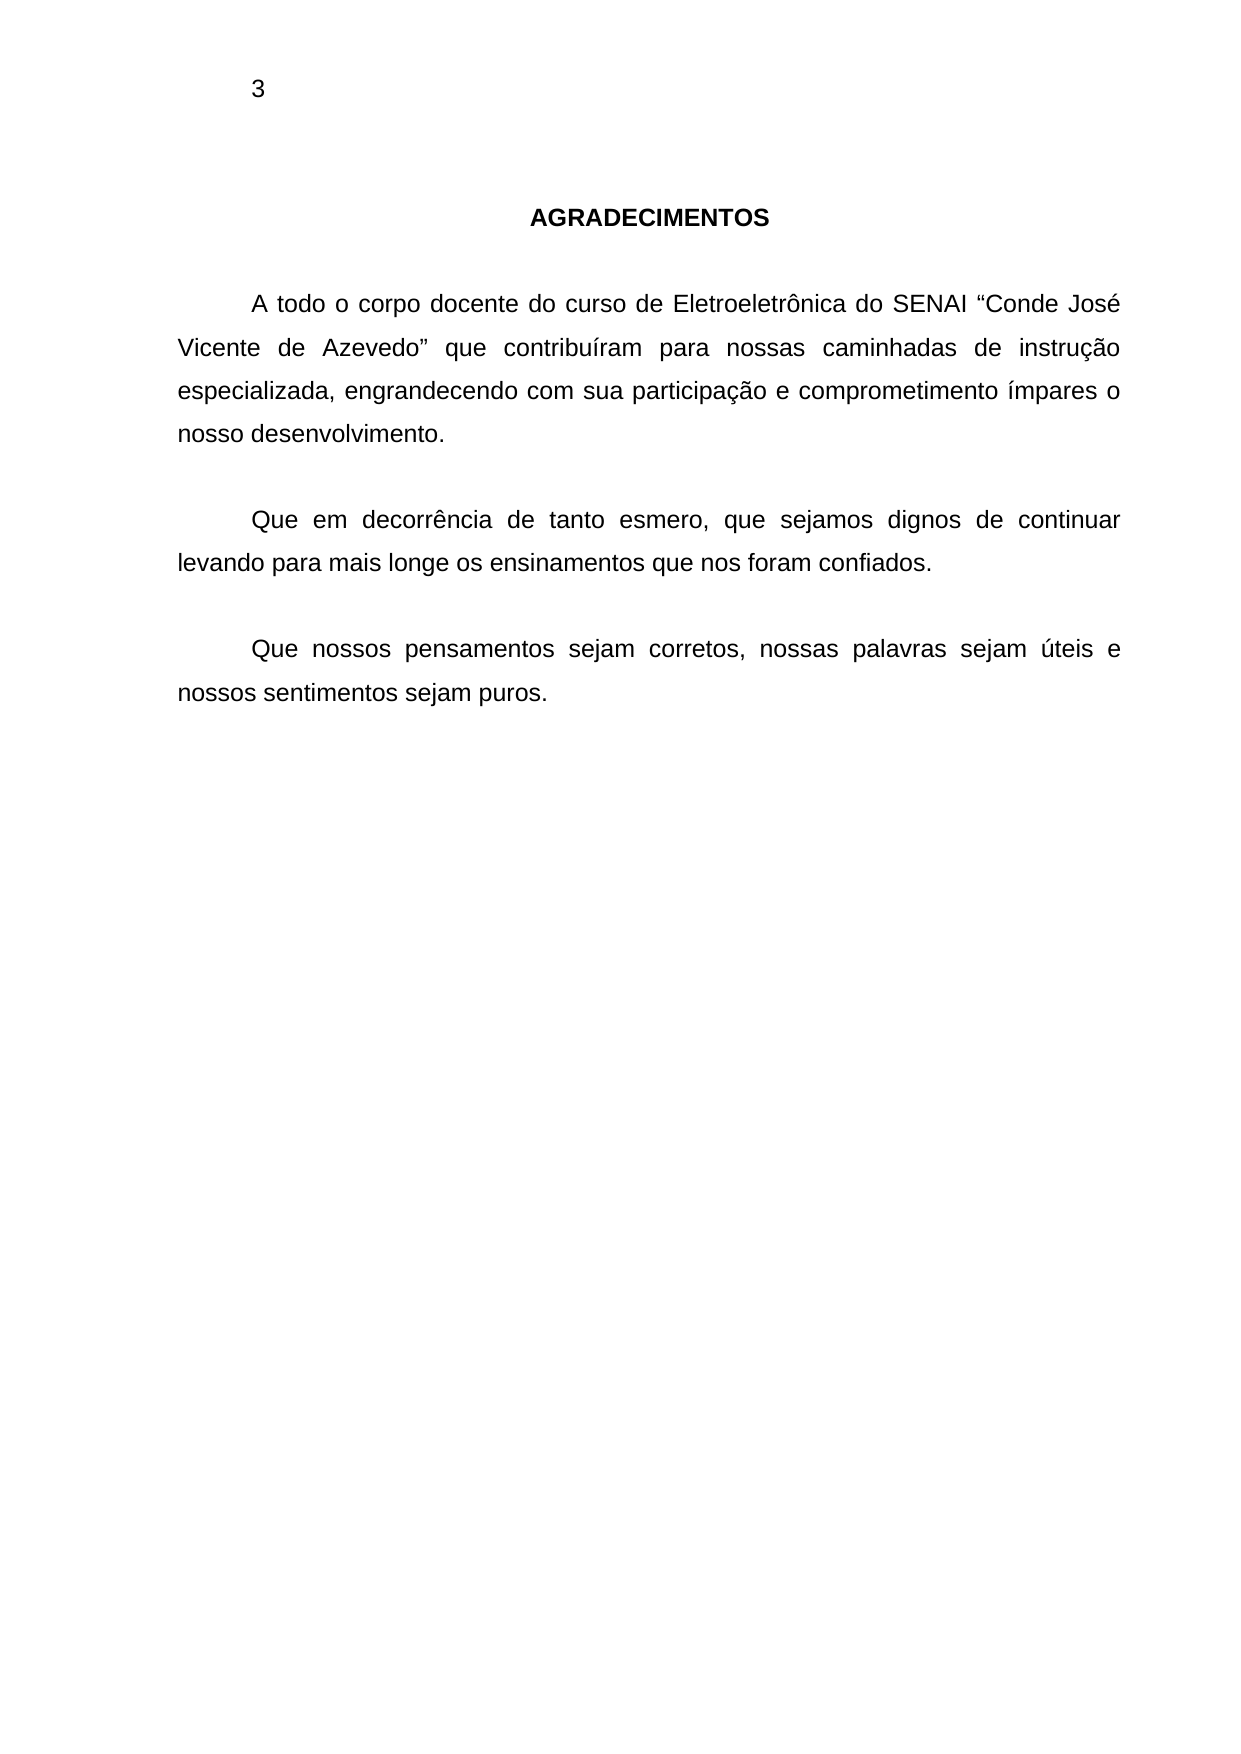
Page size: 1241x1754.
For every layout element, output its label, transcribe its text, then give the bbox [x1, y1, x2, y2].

text Que nossos pensamentos sejam corretos, nossas palavras sejam úteis e nossos sentimentos sejam puros. [177, 634, 1122, 706]
subtitle AGRADECIMENTOS [177, 203, 1122, 232]
text A todo o corpo docente do curso de Eletroeletrônica do SENAI “Conde José Vicente de Azevedo” que contribuíram para nossas caminhadas de instrução especializada, engrandecendo com sua participação e comprometimento ímpares o nosso desenvolvimento. [177, 289, 1122, 447]
text Que em decorrência de tanto esmero, que sejamos dignos de continuar levando para mais longe os ensinamentos que nos foram confiados. [177, 505, 1122, 577]
